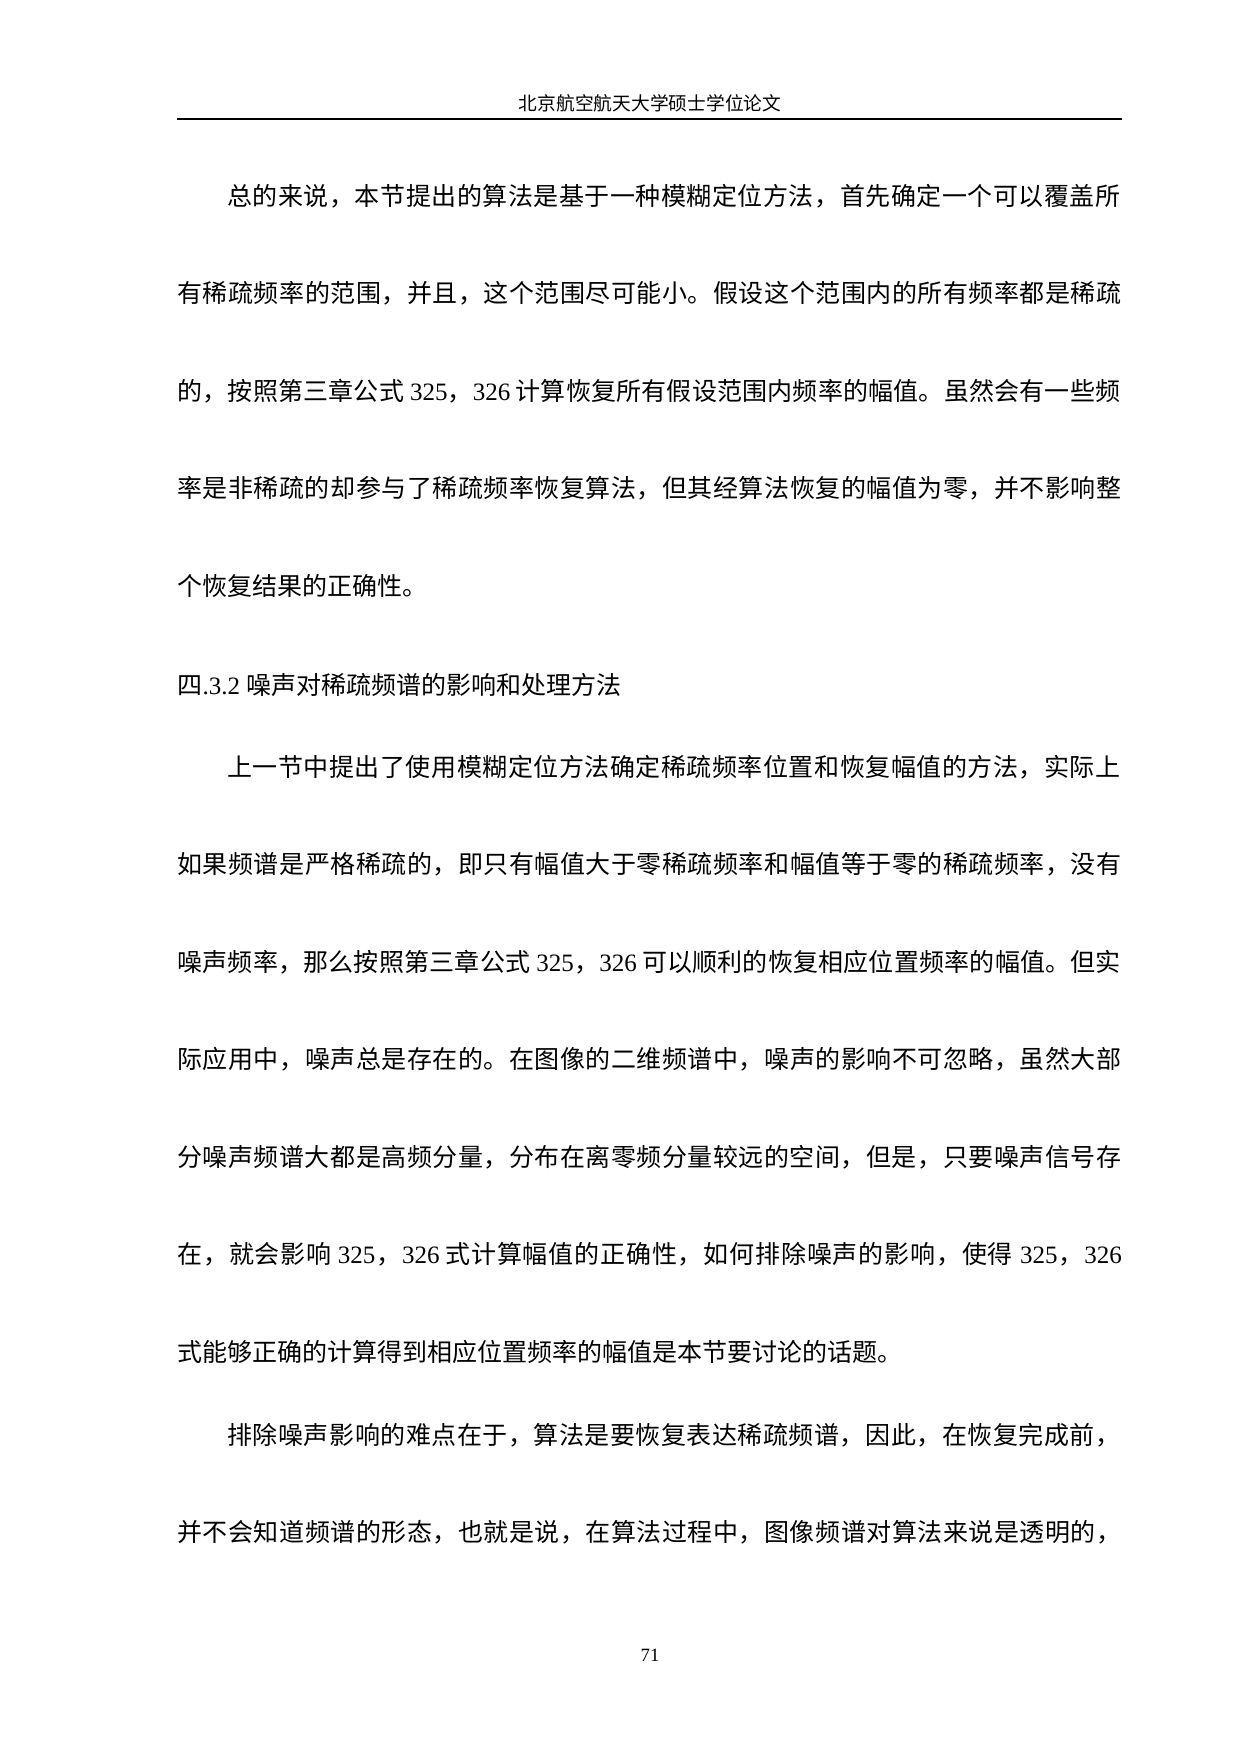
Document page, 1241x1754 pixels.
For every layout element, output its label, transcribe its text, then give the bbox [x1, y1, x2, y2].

subtitle 噪声对稀疏频谱的影响和处理方法 [177, 651, 1122, 716]
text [177, 1401, 1122, 1563]
text 上一节中提出了使用模糊定位方法确定稀疏频率位置和恢复幅值的方法，实际上如果频谱是严格稀疏的，即只有幅值大于零稀疏频率和幅值等于零的稀疏频率，没有噪声频率，那么按照第三章公式，可以顺利的恢复相应位置频率的幅值。但实际应用中，噪声总是存在的。在图像的二维频谱中，噪声的影响不可忽略，虽然大部分噪声频谱大都是高频分量，分布在离零频分量较远的空间，但是，只要噪声信号存在，就会影响，式计算幅值的正确性，如何排除噪声的影响，使得，式能够正确的计算得到相应位置频率的幅值是本节要讨论的话题。 [177, 733, 1122, 1383]
text 总的来说，本节提出的算法是基于一种模糊定位方法，首先确定一个可以覆盖所有稀疏频率的范围，并且，这个范围尽可能小。假设这个范围内的所有频率都是稀疏的，按照第三章公式，计算恢复所有假设范围内频率的幅值。虽然会有一些频率是非稀疏的却参与了稀疏频率恢复算法，但其经算法恢复的幅值为零，并不影响整个恢复结果的正确性。 [177, 162, 1122, 617]
